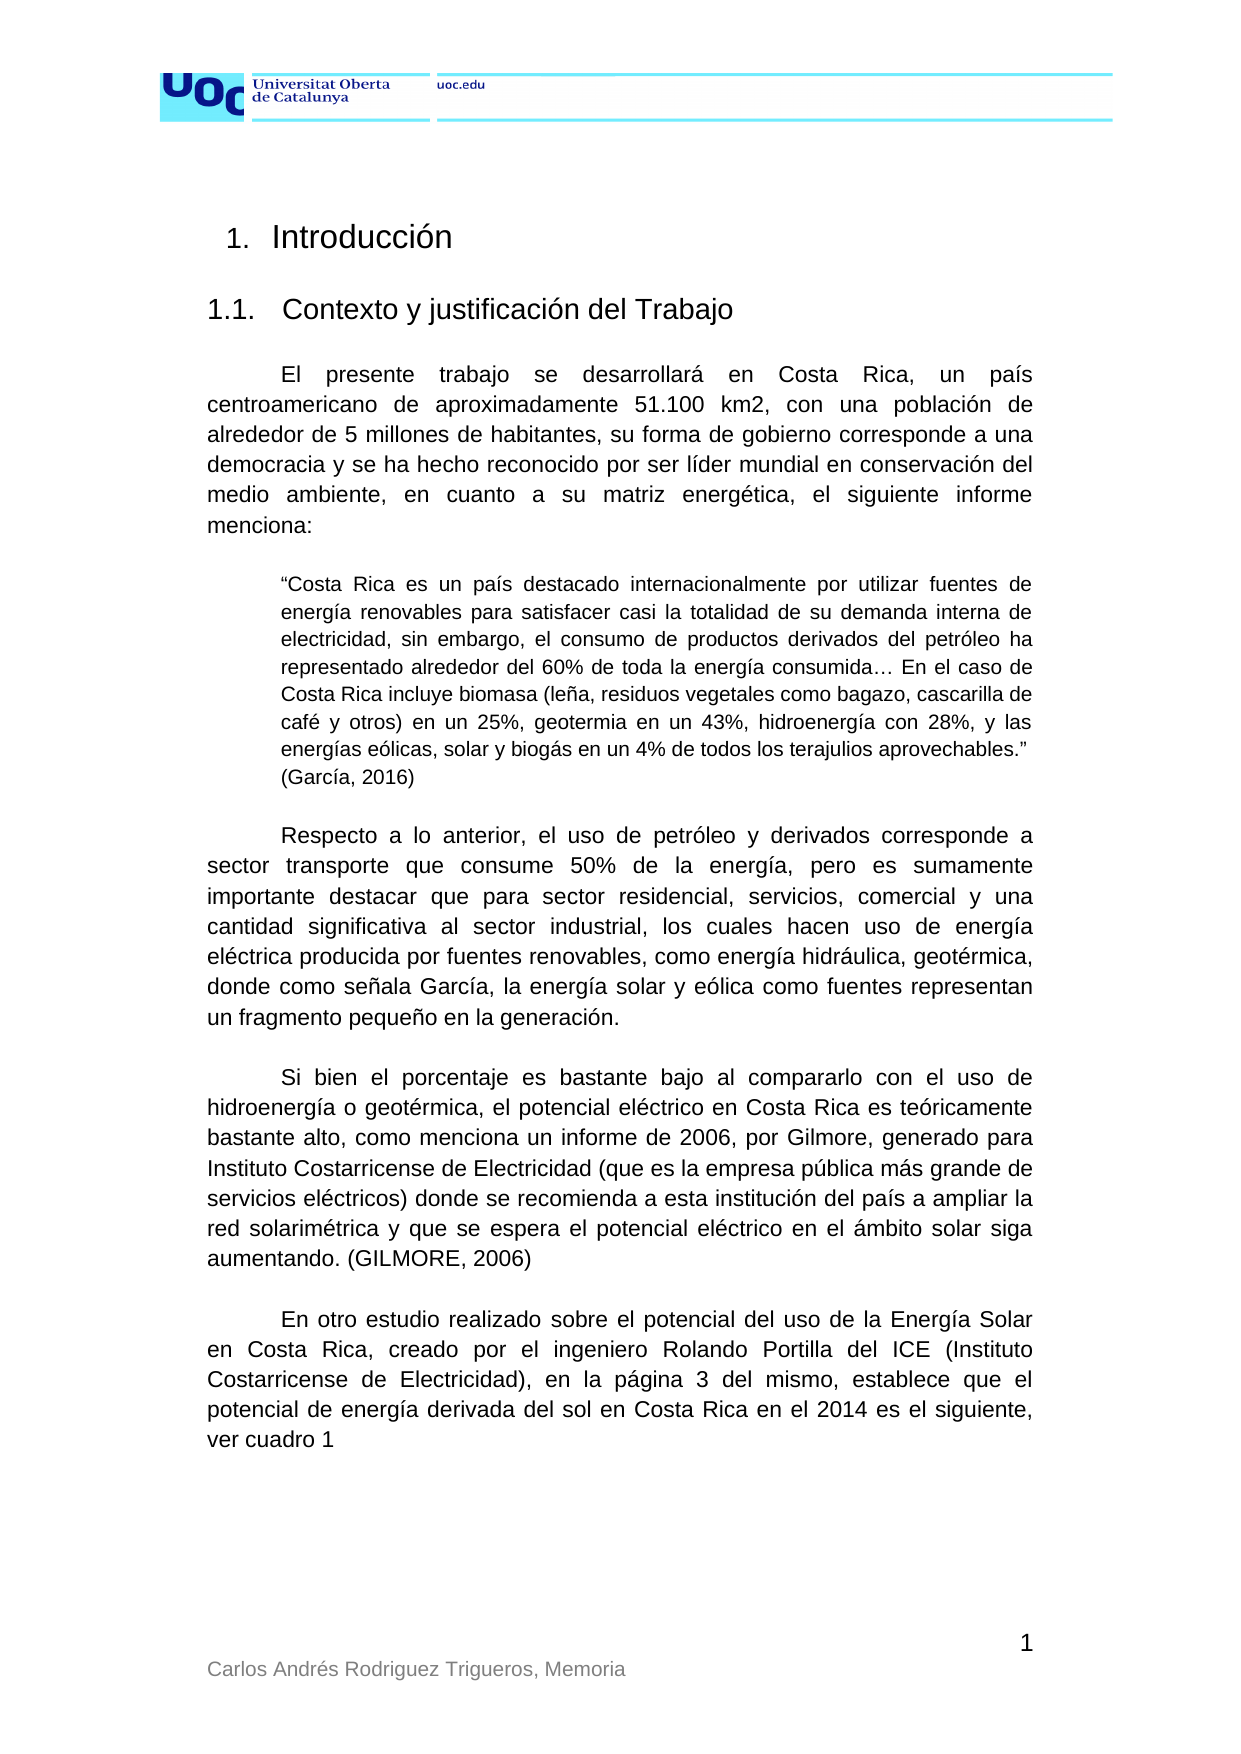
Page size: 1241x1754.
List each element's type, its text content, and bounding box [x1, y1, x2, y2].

text En otro estudio realizado sobre el potencial del uso de la Energía Solar en Costa Rica, creado por el ingeniero Rolando Portilla del ICE (Instituto Costarricense de Electricidad), en la página 3 del mismo, establece que el potencial de energía derivada del sol en Costa Rica en el 2014 es el siguiente, ver cuadro 1 [207, 1306, 1033, 1453]
subtitle Contexto y justificación del Trabajo [207, 292, 1033, 325]
text “Costa Rica es un país destacado internacionalmente por utilizar fuentes de energía renovables para satisfacer casi la totalidad de su demanda interna de electricidad, sin embargo, el consumo de productos derivados del petróleo ha representado alrededor del 60% de toda la energía consumida… En el caso de Costa Rica incluye biomasa (leña, residuos vegetales como bagazo, cascarilla de café y otros) en un 25%, geotermia en un 43%, hidroenergía con 28%, y las energías eólicas, solar y biogás en un 4% de todos los terajulios aprovechables.” [281, 572, 1033, 761]
text Si bien el porcentaje es bastante bajo al compararlo con el uso de hidroenergía o geotérmica, el potencial eléctrico en Costa Rica es teóricamente bastante alto, como menciona un informe de 2006, por Gilmore, generado para Instituto Costarricense de Electricidad (que es la empresa pública más grande de servicios eléctricos) donde se recomienda a esta institución del país a ampliar la red solarimétrica y que se espera el potencial eléctrico en el ámbito solar siga aumentando. (GILMORE, 2006) [207, 1064, 1033, 1271]
picture [159, 73, 1113, 124]
text El presente trabajo se desarrollará en Costa Rica, un país centroamericano de aproximadamente 51.100 km2, con una población de alrededor de 5 millones de habitantes, su forma de gobierno corresponde a una democracia y se ha hecho reconocido por ser líder mundial en conservación del medio ambiente, en cuanto a su matriz energética, el siguiente informe menciona: [207, 361, 1033, 538]
subtitle Introducción [226, 217, 1033, 256]
text Respecto a lo anterior, el uso de petróleo y derivados corresponde a sector transporte que consume 50% de la energía, pero es sumamente importante destacar que para sector residencial, servicios, comercial y una cantidad significativa al sector industrial, los cuales hacen uso de energía eléctrica producida por fuentes renovables, como energía hidráulica, geotérmica, donde como señala García, la energía solar y eólica como fuentes representan un fragmento pequeño en la generación. [207, 822, 1033, 1030]
text (García, 2016) [281, 764, 1033, 788]
